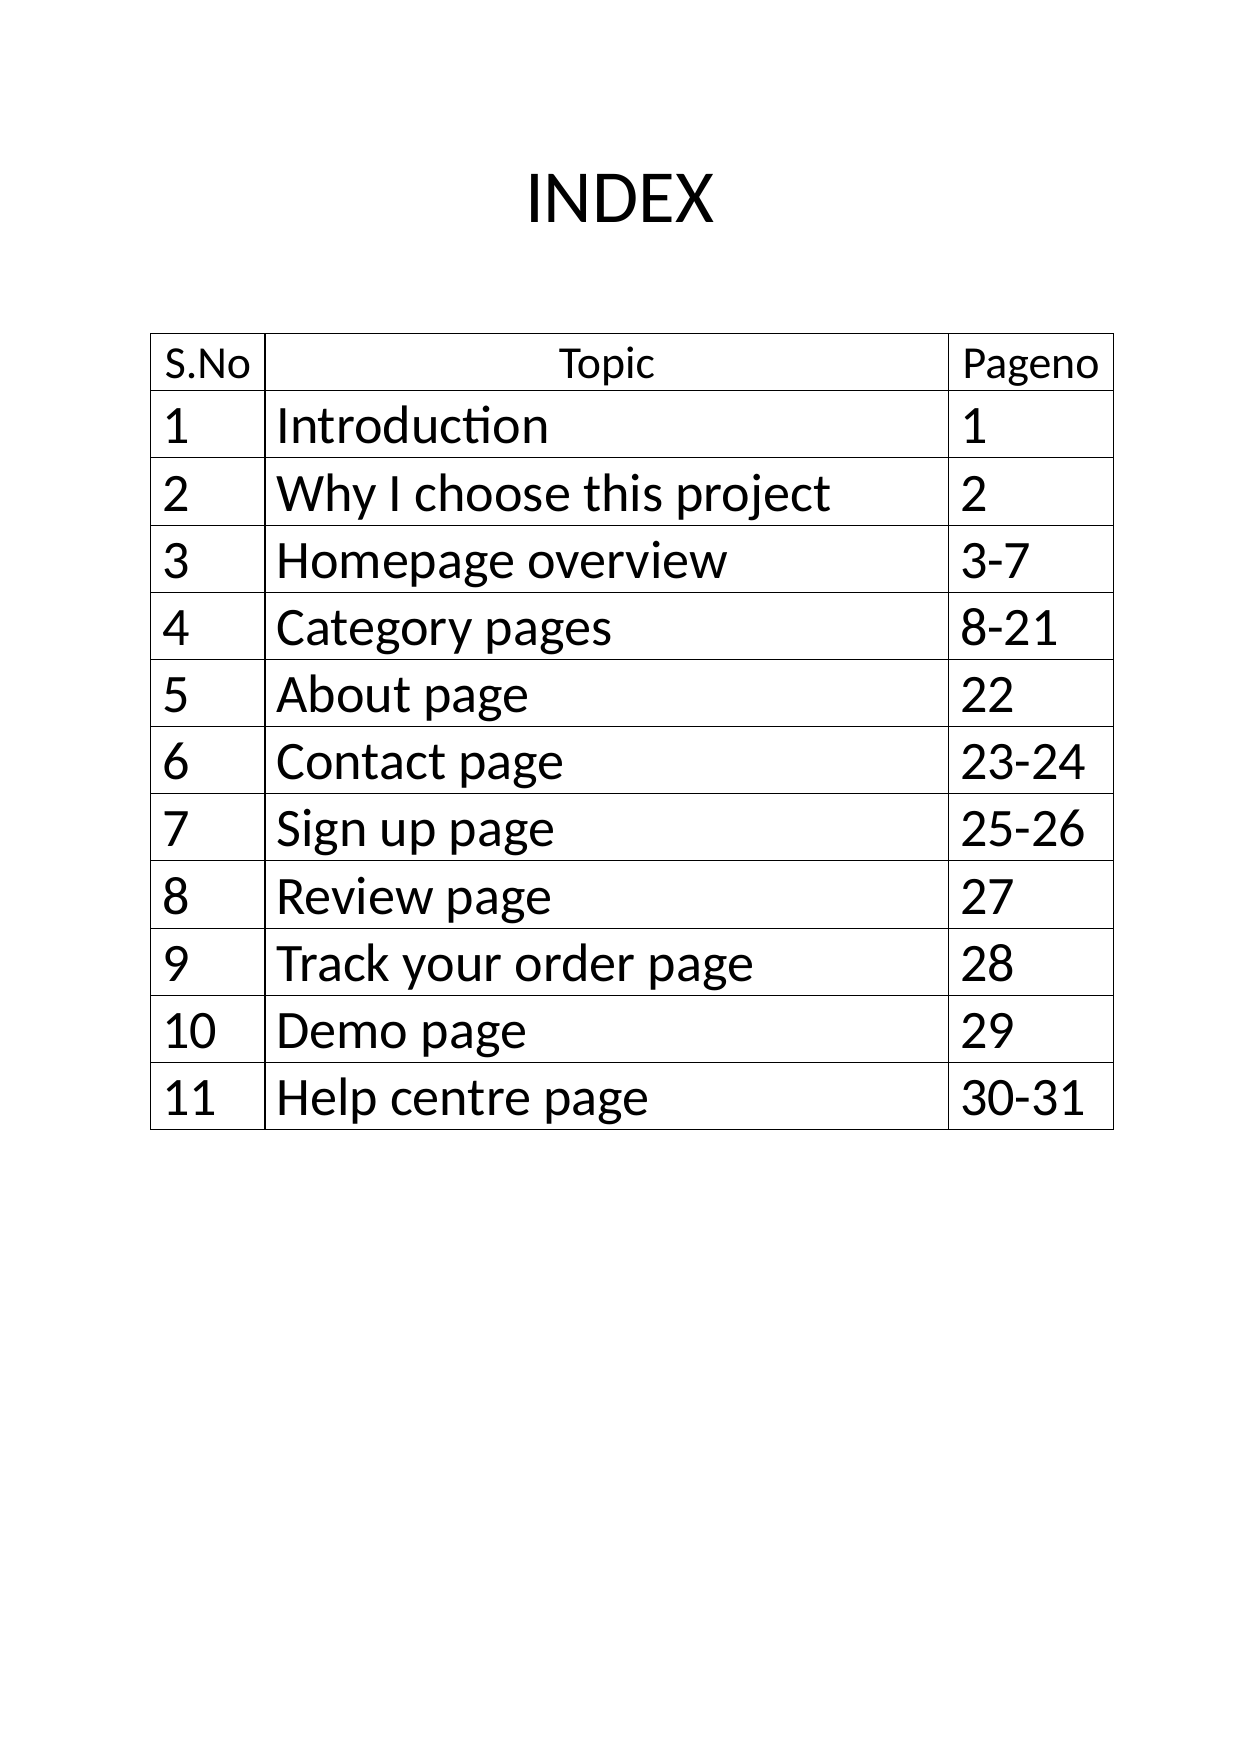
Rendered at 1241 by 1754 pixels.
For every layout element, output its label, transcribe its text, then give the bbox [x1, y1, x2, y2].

table_cell 25-26 [949, 794, 1113, 860]
table_cell 8 [151, 861, 264, 928]
table_cell 2 [949, 458, 1113, 524]
table_cell 2 [151, 458, 264, 524]
table_cell 6 [151, 727, 264, 793]
table_cell 27 [949, 861, 1113, 928]
table_cell Sign up page [266, 794, 948, 860]
text INDEX [150, 150, 1090, 242]
table_cell 1 [949, 391, 1113, 457]
table_cell Review page [266, 861, 948, 928]
table_header Topic [266, 334, 948, 390]
table_cell 29 [949, 996, 1113, 1062]
table_cell 3-7 [949, 526, 1113, 592]
table_cell Introduction [266, 391, 948, 457]
table_cell Why I choose this project [266, 458, 948, 524]
table_cell Homepage overview [266, 526, 948, 592]
table_cell 30-31 [949, 1063, 1113, 1129]
table_cell 1 [151, 391, 264, 457]
table_cell 11 [151, 1063, 264, 1129]
table_cell About page [266, 660, 948, 726]
table_cell 5 [151, 660, 264, 726]
table_cell 23-24 [949, 727, 1113, 793]
table_cell 10 [151, 996, 264, 1062]
table_cell Demo page [266, 996, 948, 1062]
table_cell 28 [949, 929, 1113, 995]
table_cell Category pages [266, 593, 948, 659]
table_cell 22 [949, 660, 1113, 726]
table_header Pageno [949, 334, 1113, 390]
table_cell 4 [151, 593, 264, 659]
table_cell Contact page [266, 727, 948, 793]
table_cell Track your order page [266, 929, 948, 995]
table_cell 7 [151, 794, 264, 860]
table_cell 8-21 [949, 593, 1113, 659]
table_header S.No [151, 334, 264, 390]
table_cell Help centre page [266, 1063, 948, 1129]
table_cell 9 [151, 929, 264, 995]
table_cell 3 [151, 526, 264, 592]
